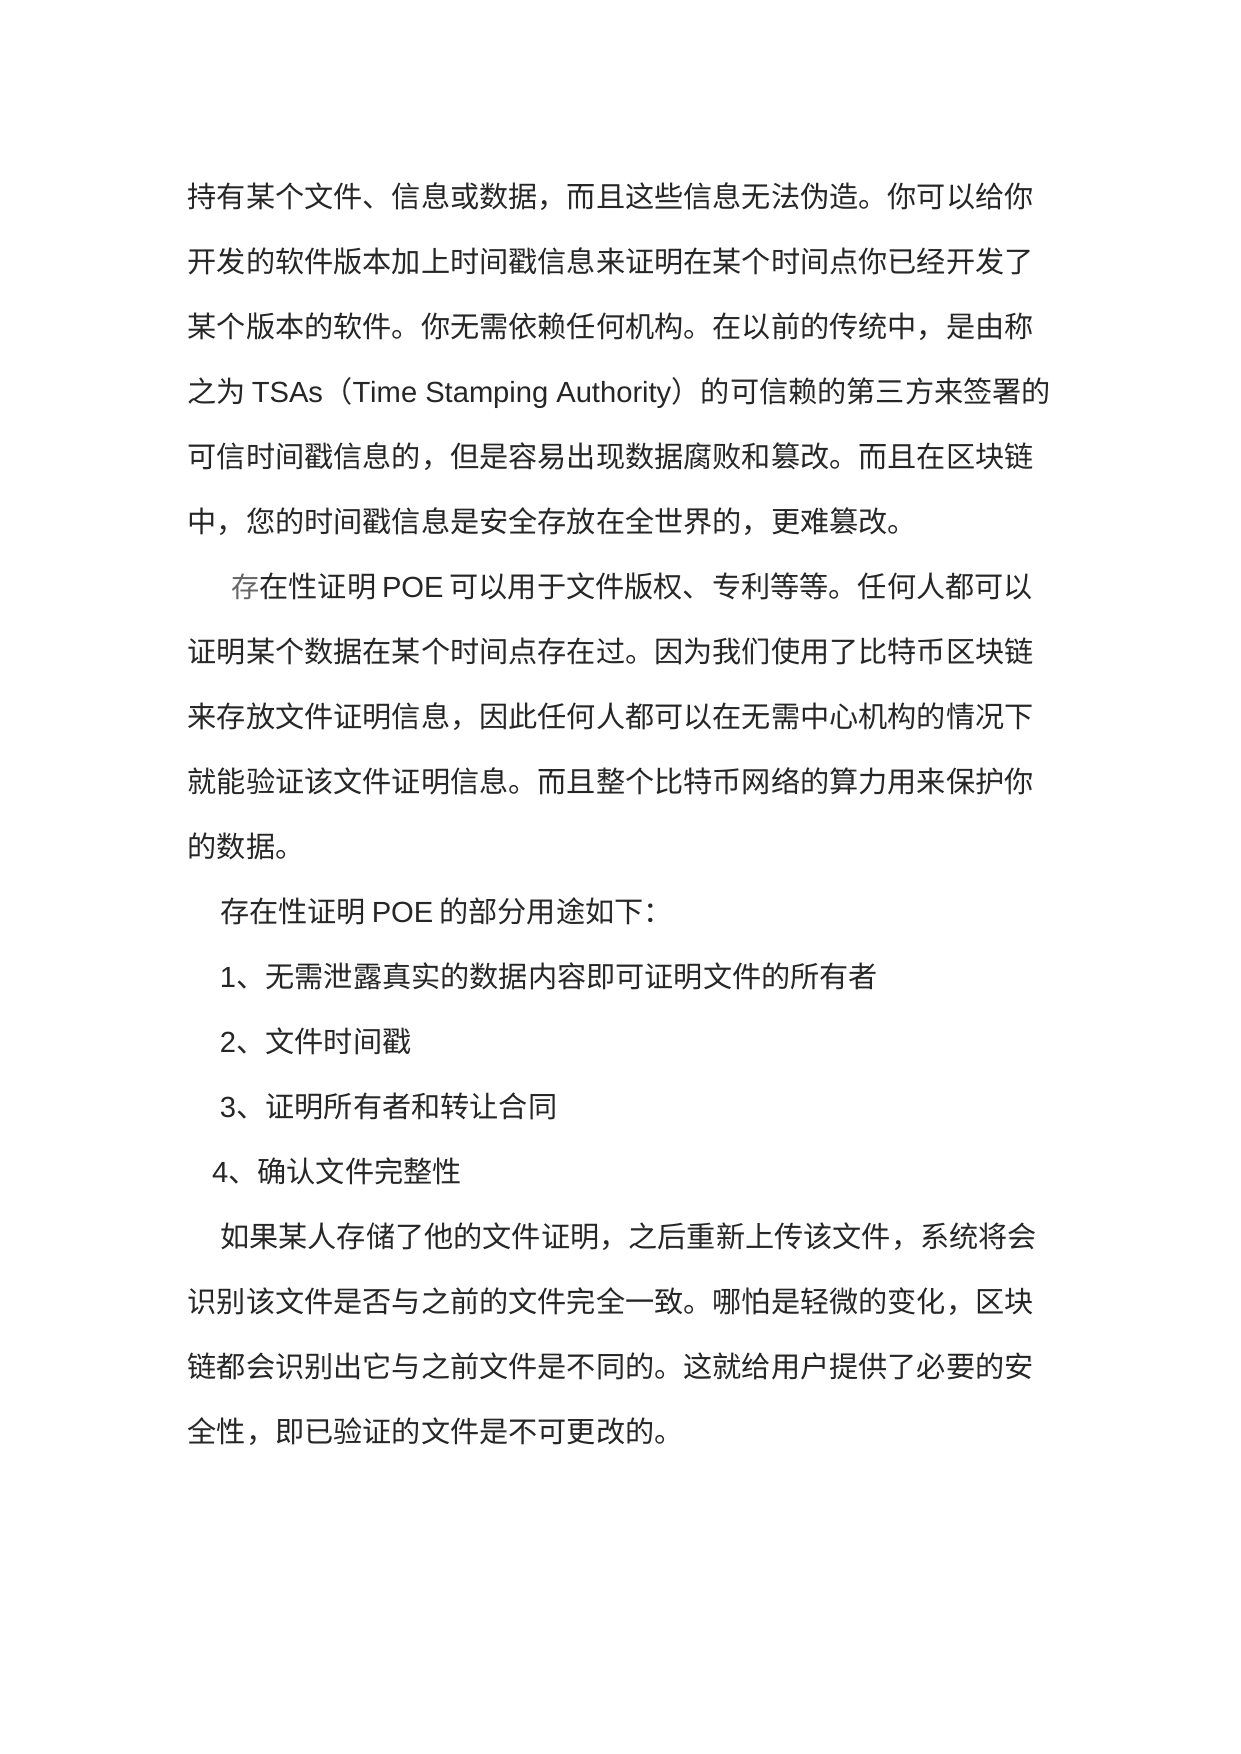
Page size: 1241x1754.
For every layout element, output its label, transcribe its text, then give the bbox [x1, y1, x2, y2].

text 4、确认文件完整性 [187, 1137, 1053, 1202]
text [187, 162, 1053, 552]
text 3、证明所有者和转让合同 [187, 1072, 1053, 1137]
text 如果某人存储了他的文件证明，之后重新上传该文件，系统将会识别该文件是否与之前的文件完全一致。哪怕是轻微的变化，区块链都会识别出它与之前文件是不同的。这就给用户提供了必要的安全性，即已验证的文件是不可更改的。 [187, 1202, 1053, 1462]
text 存在性证明POE可以用于文件版权、专利等等。任何人都可以证明某个数据在某个时间点存在过。因为我们使用了比特币区块链来存放文件证明信息，因此任何人都可以在无需中心机构的情况下就能验证该文件证明信息。而且整个比特币网络的算力用来保护你的数据。 [187, 552, 1053, 877]
text 1、无需泄露真实的数据内容即可证明文件的所有者 [187, 942, 1053, 1007]
text 2、文件时间戳 [187, 1007, 1053, 1072]
text 存在性证明POE的部分用途如下： [187, 877, 1053, 942]
